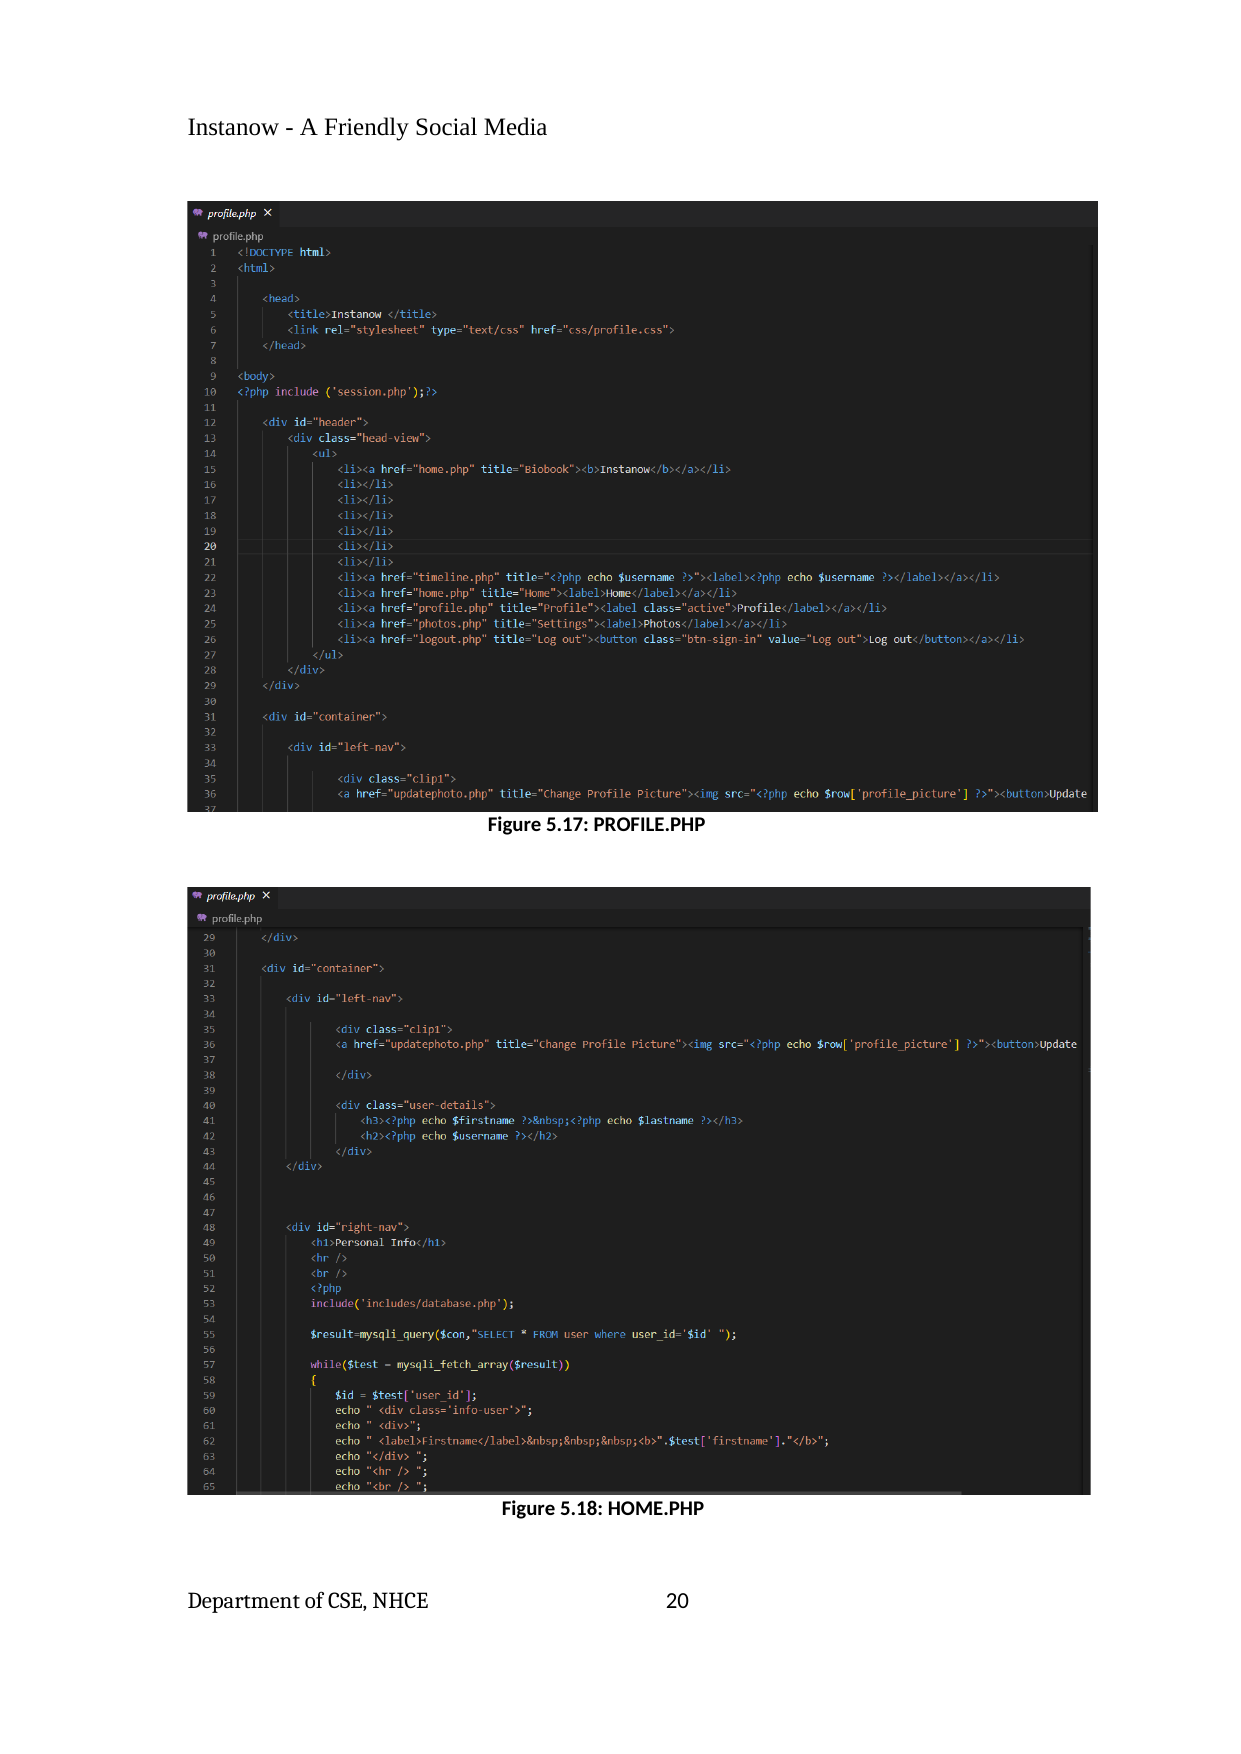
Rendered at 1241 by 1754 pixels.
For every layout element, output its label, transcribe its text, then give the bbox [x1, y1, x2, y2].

picture [187, 887, 1091, 1495]
text Figure 5.18: HOME.PHP [187, 1495, 1090, 1520]
picture [187, 201, 1098, 812]
text Figure 5.17: PROFILE.PHP [187, 812, 1090, 837]
